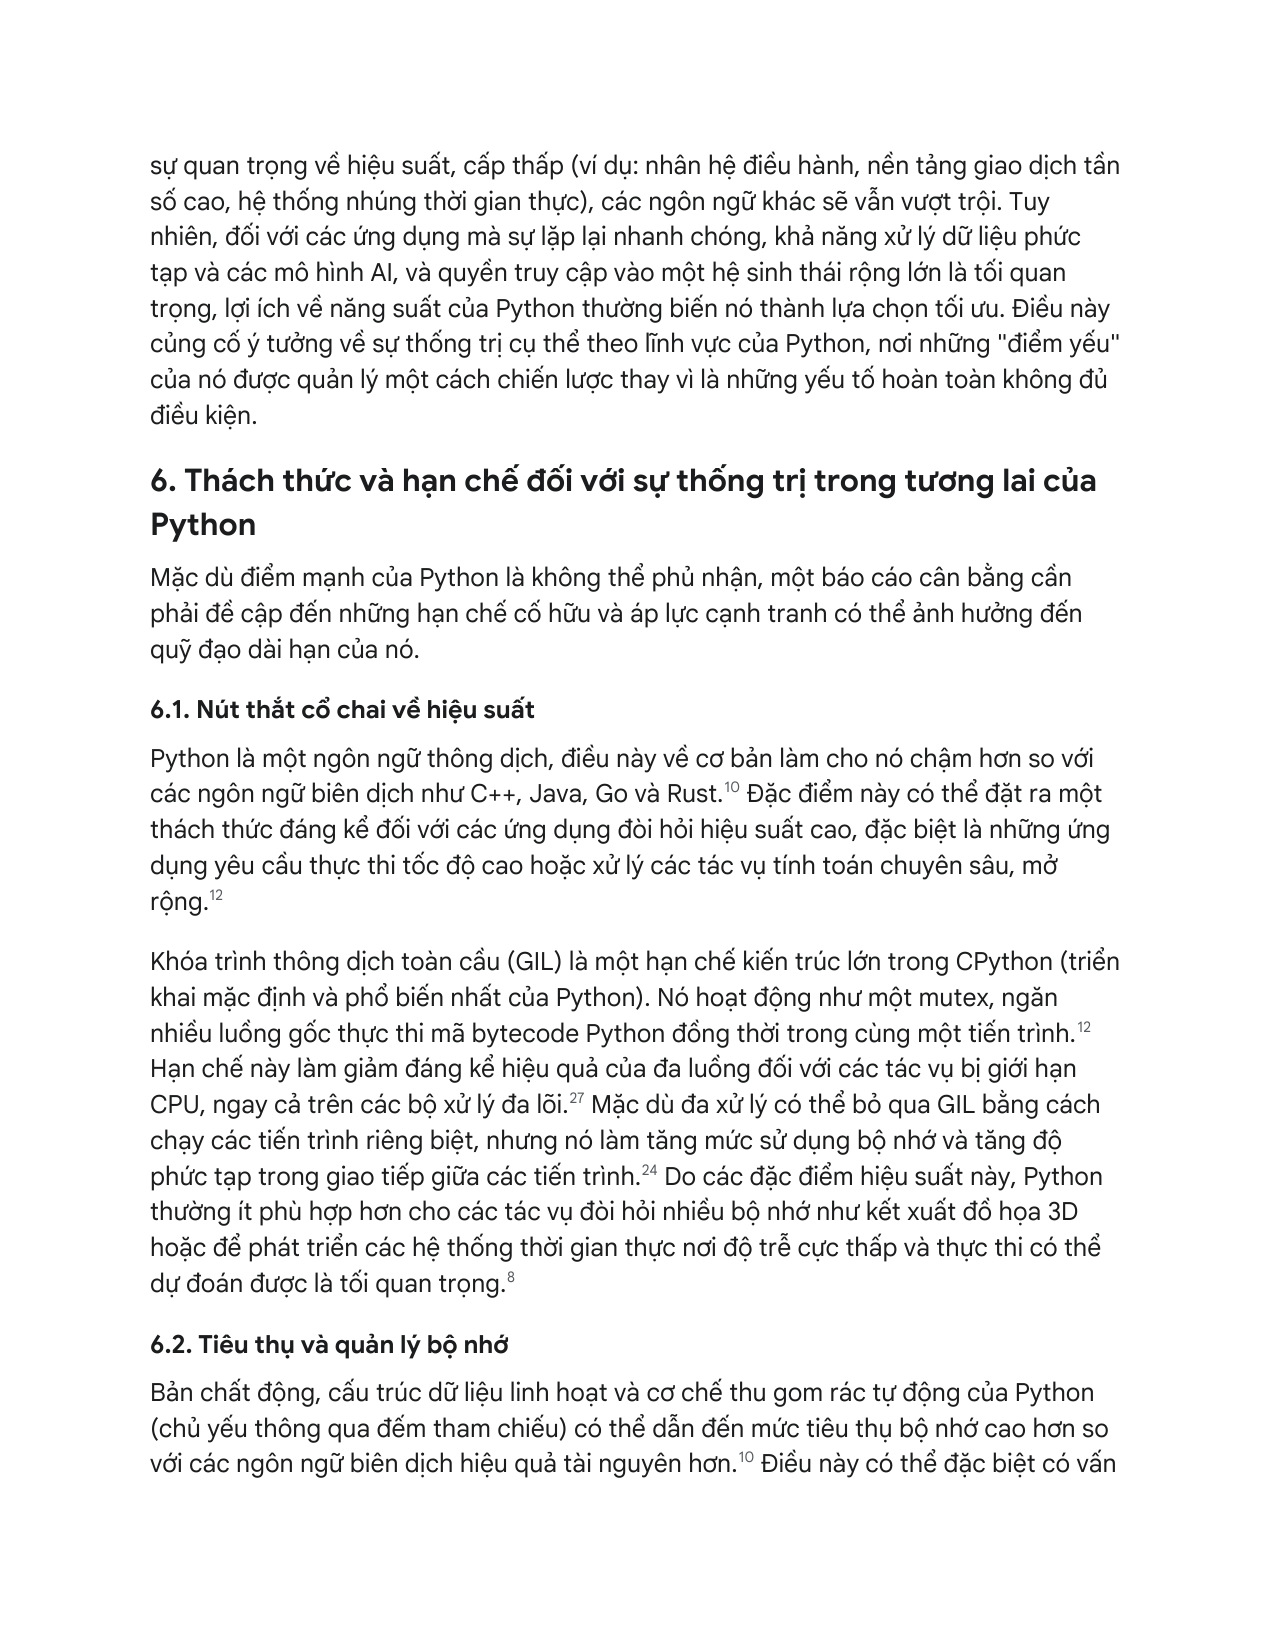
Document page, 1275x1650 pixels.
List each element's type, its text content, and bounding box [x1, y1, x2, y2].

subtitle 6. Thách thức và hạn chế đối với sự thống trị trong tương lai của Python [150, 461, 1125, 544]
text Mặc dù điểm mạnh của Python là không thể phủ nhận, một báo cáo cân bằng cần phải đề cập đến những hạn chế cố hữu và áp lực cạnh tranh có thể ảnh hưởng đến quỹ đạo dài hạn của nó. [150, 562, 1125, 665]
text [150, 1377, 1125, 1480]
subtitle 6.1. Nút thắt cổ chai về hiệu suất [150, 695, 1125, 726]
subtitle 6.2. Tiêu thụ và quản lý bộ nhớ [150, 1329, 1125, 1360]
text Python là một ngôn ngữ thông dịch, điều này về cơ bản làm cho nó chậm hơn so với các ngôn ngữ biên dịch như C++, Java, Go và Rust.10 Đặc điểm này có thể đặt ra một thách thức đáng kể đối với các ứng dụng đòi hỏi hiệu suất cao, đặc biệt là những ứng dụng yêu cầu thực thi tốc độ cao hoặc xử lý các tác vụ tính toán chuyên sâu, mở rộng.12 [150, 743, 1125, 917]
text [150, 150, 1125, 431]
text Khóa trình thông dịch toàn cầu (GIL) là một hạn chế kiến trúc lớn trong CPython (triển khai mặc định và phổ biến nhất của Python). Nó hoạt động như một mutex, ngăn nhiều luồng gốc thực thi mã bytecode Python đồng thời trong cùng một tiến trình.12 Hạn chế này làm giảm đáng kể hiệu quả của đa luồng đối với các tác vụ bị giới hạn CPU, ngay cả trên các bộ xử lý đa lõi.27 Mặc dù đa xử lý có thể bỏ qua GIL bằng cách chạy các tiến trình riêng biệt, nhưng nó làm tăng mức sử dụng bộ nhớ và tăng độ phức tạp trong giao tiếp giữa các tiến trình.24 Do các đặc điểm hiệu suất này, Python thường ít phù hợp hơn cho các tác vụ đòi hỏi nhiều bộ nhớ như kết xuất đồ họa 3D hoặc để phát triển các hệ thống thời gian thực nơi độ trễ cực thấp và thực thi có thể dự đoán được là tối quan trọng.8 [150, 947, 1125, 1299]
